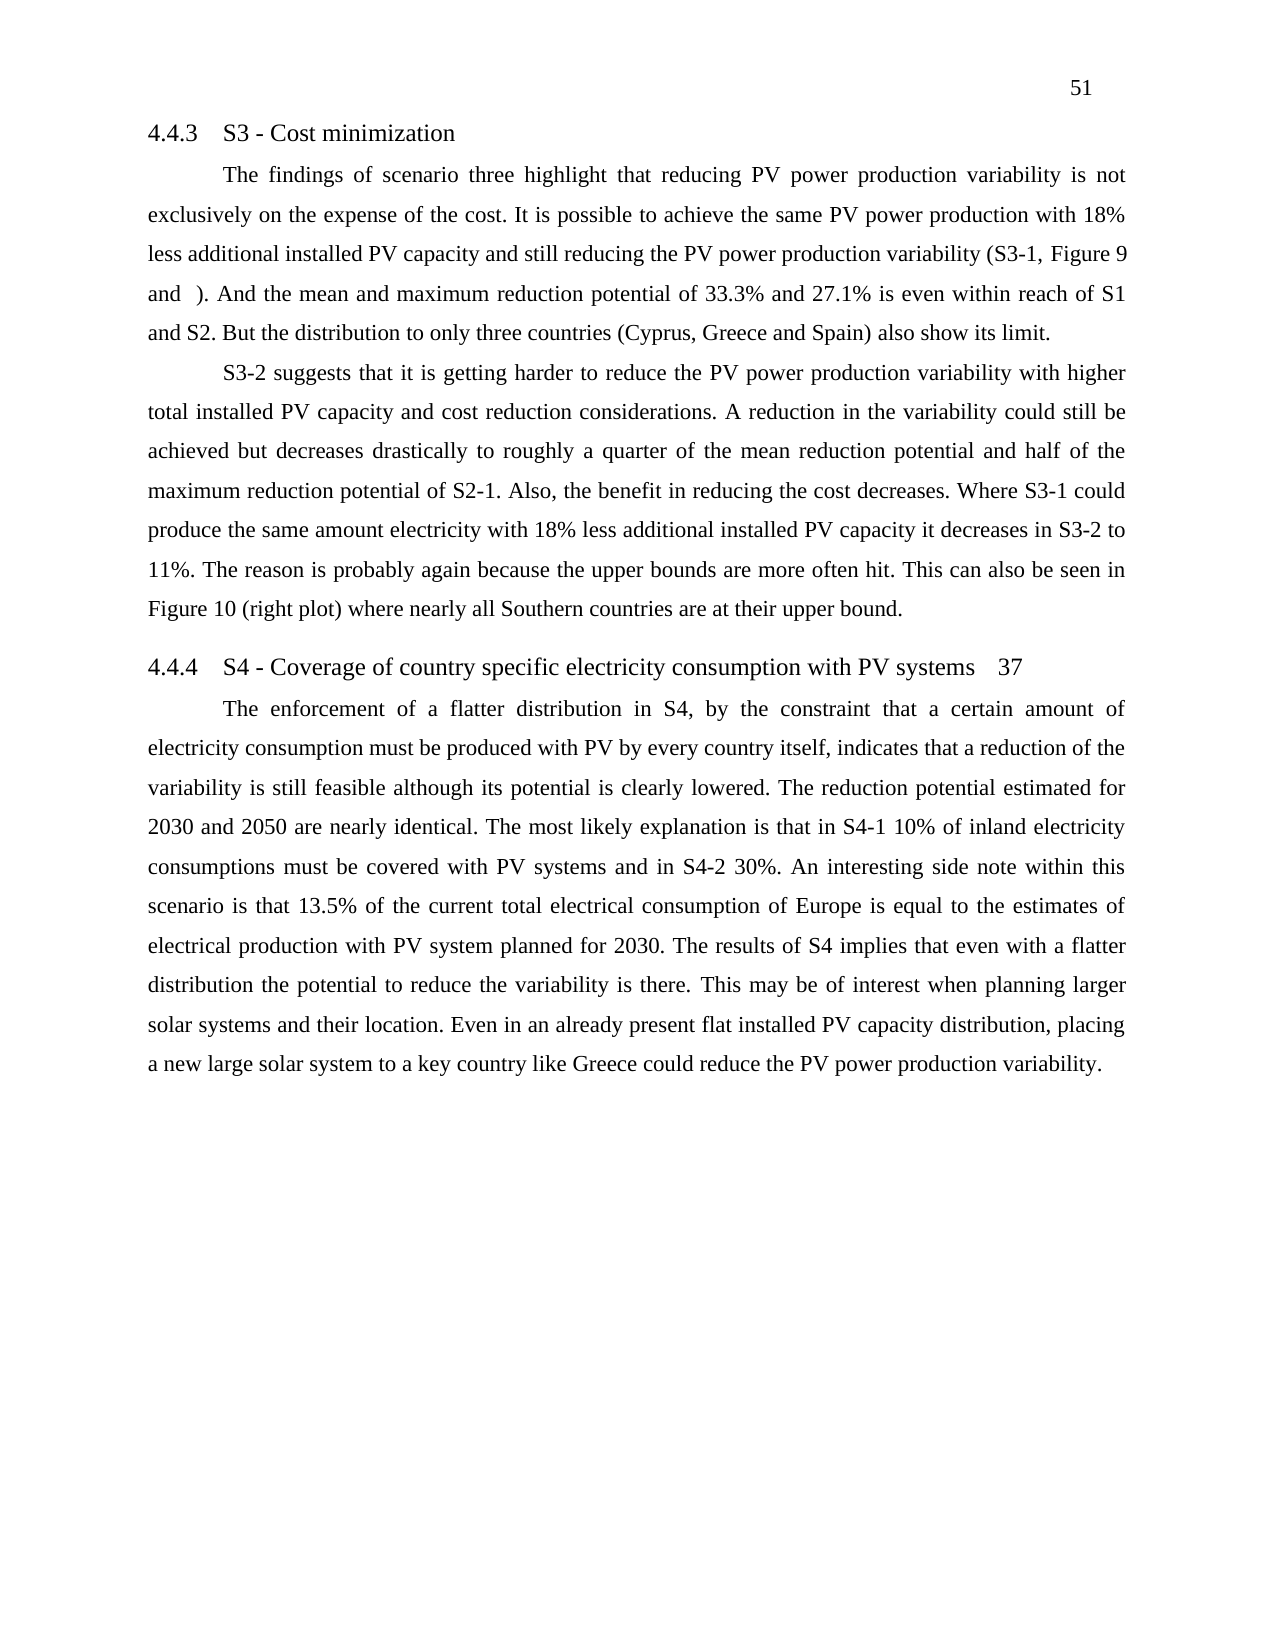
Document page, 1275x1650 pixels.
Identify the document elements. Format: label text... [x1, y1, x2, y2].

subtitle S4 - Coverage of country specific electricity consumption with PV systems 37 [148, 652, 1127, 680]
subtitle S3 - Cost minimization [148, 118, 1127, 147]
text The findings of scenario three highlight that reducing PV power production variability is not exclusively on the expense of the cost. It is possible to achieve the same PV power production with 18% less additional installed PV capacity and still reducing the PV power production variability (S3-1, Figure 9 and ). And the mean and maximum reduction potential of 33.3% and 27.1% is even within reach of S1 and S2. But the distribution to only three countries (Cyprus, Greece and Spain) also show its limit. [148, 161, 1127, 346]
text S3-2 suggests that it is getting harder to reduce the PV power production variability with higher total installed PV capacity and cost reduction considerations. A reduction in the variability could still be achieved but decreases drastically to roughly a quarter of the mean reduction potential and half of the maximum reduction potential of S2-1. Also, the benefit in reducing the cost decreases. Where S3-1 could produce the same amount electricity with 18% less additional installed PV capacity it decreases in S3-2 to 11%. The reason is probably again because the upper bounds are more often hit. This can also be seen in Figure 10 (right plot) where nearly all Southern countries are at their upper bound. [148, 359, 1127, 622]
text The enforcement of a flatter distribution in S4, by the constraint that a certain amount of electricity consumption must be produced with PV by every country itself, indicates that a reduction of the variability is still feasible although its potential is clearly lowered. The reduction potential estimated for 2030 and 2050 are nearly identical. The most likely explanation is that in S4-1 10% of inland electricity consumptions must be covered with PV systems and in S4-2 30%. An interesting side note within this scenario is that 13.5% of the current total electrical consumption of Europe is equal to the estimates of electrical production with PV system planned for 2030. The results of S4 implies that even with a flatter distribution the potential to reduce the variability is there. This may be of interest when planning larger solar systems and their location. Even in an already present flat installed PV capacity distribution, placing a new large solar system to a key country like Greece could reduce the PV power production variability. [148, 695, 1127, 1076]
